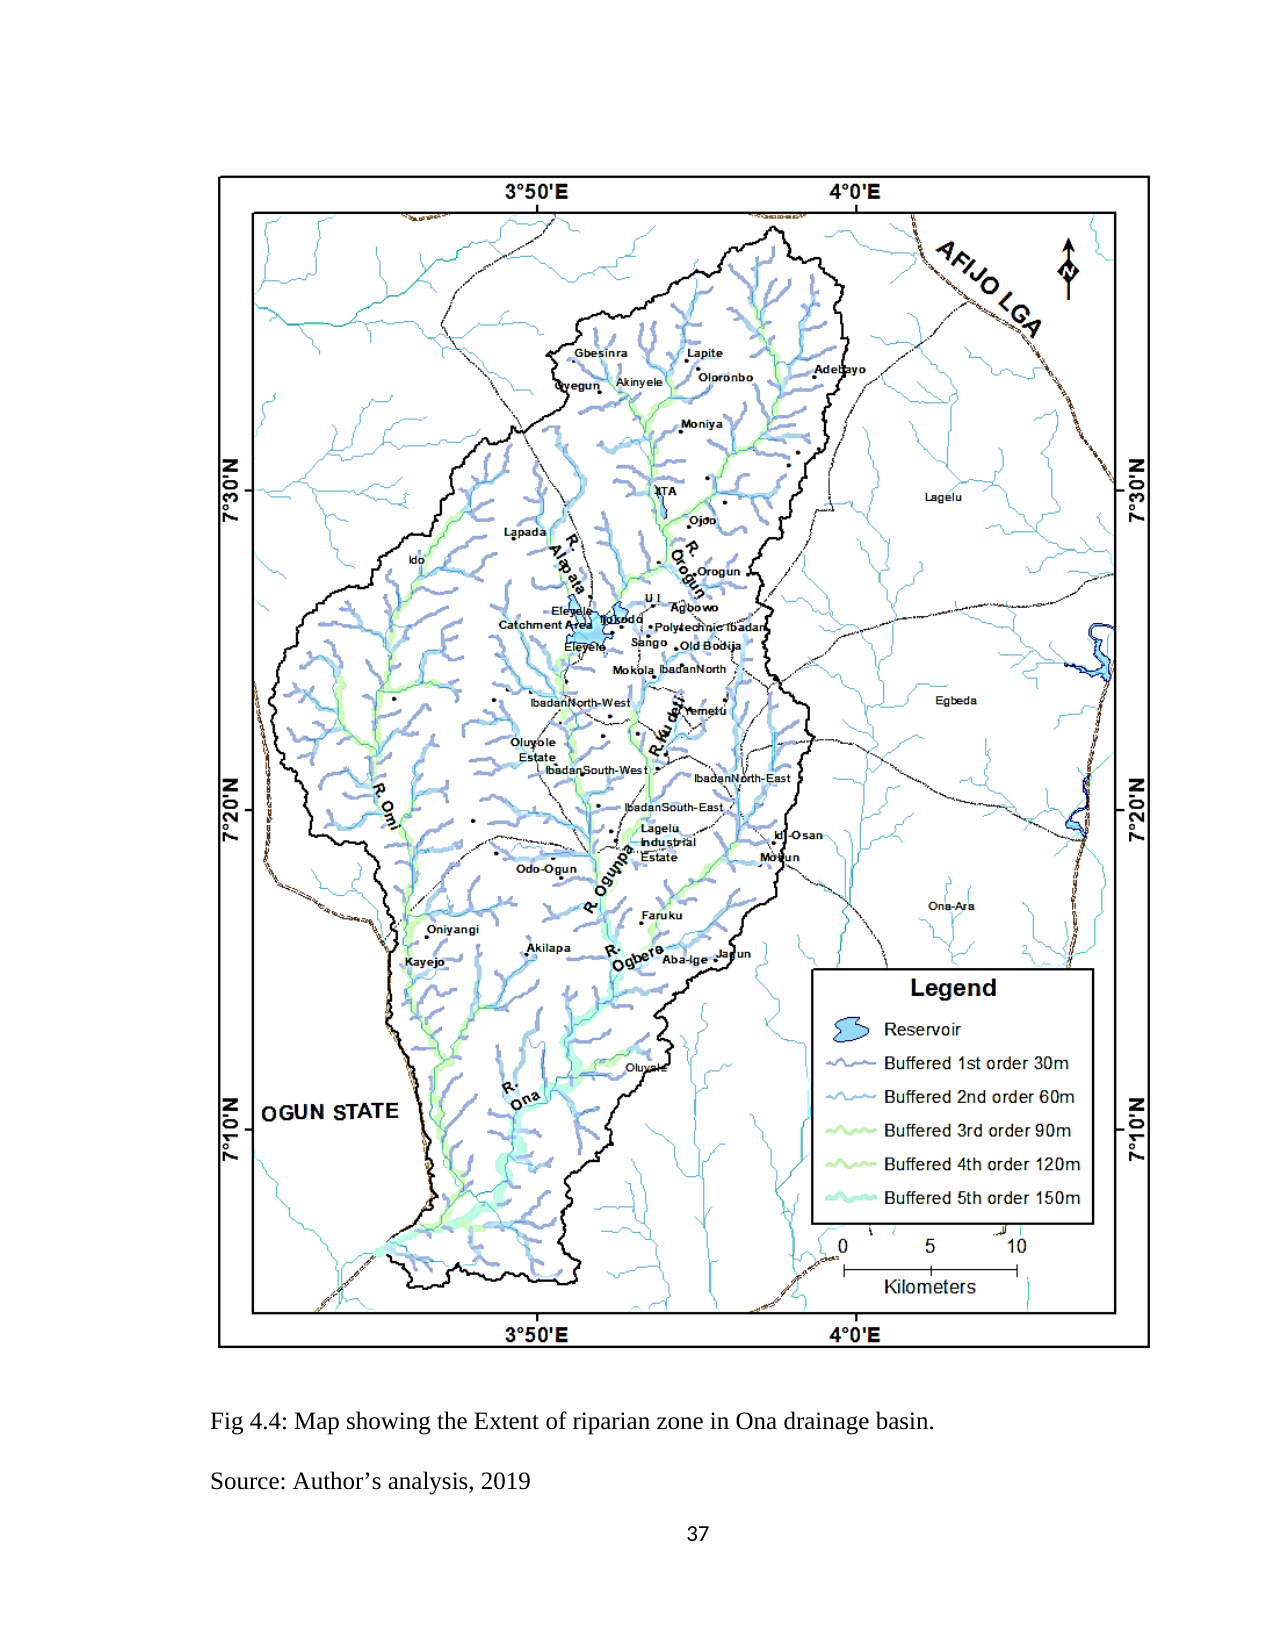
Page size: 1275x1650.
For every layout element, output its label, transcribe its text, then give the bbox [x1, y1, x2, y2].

picture [210, 149, 1157, 1376]
text Fig 4.4: Map showing the Extent of riparian zone in Ona drainage basin. [210, 1406, 1185, 1435]
text Source: Author’s analysis, 2019 [210, 1466, 1185, 1495]
